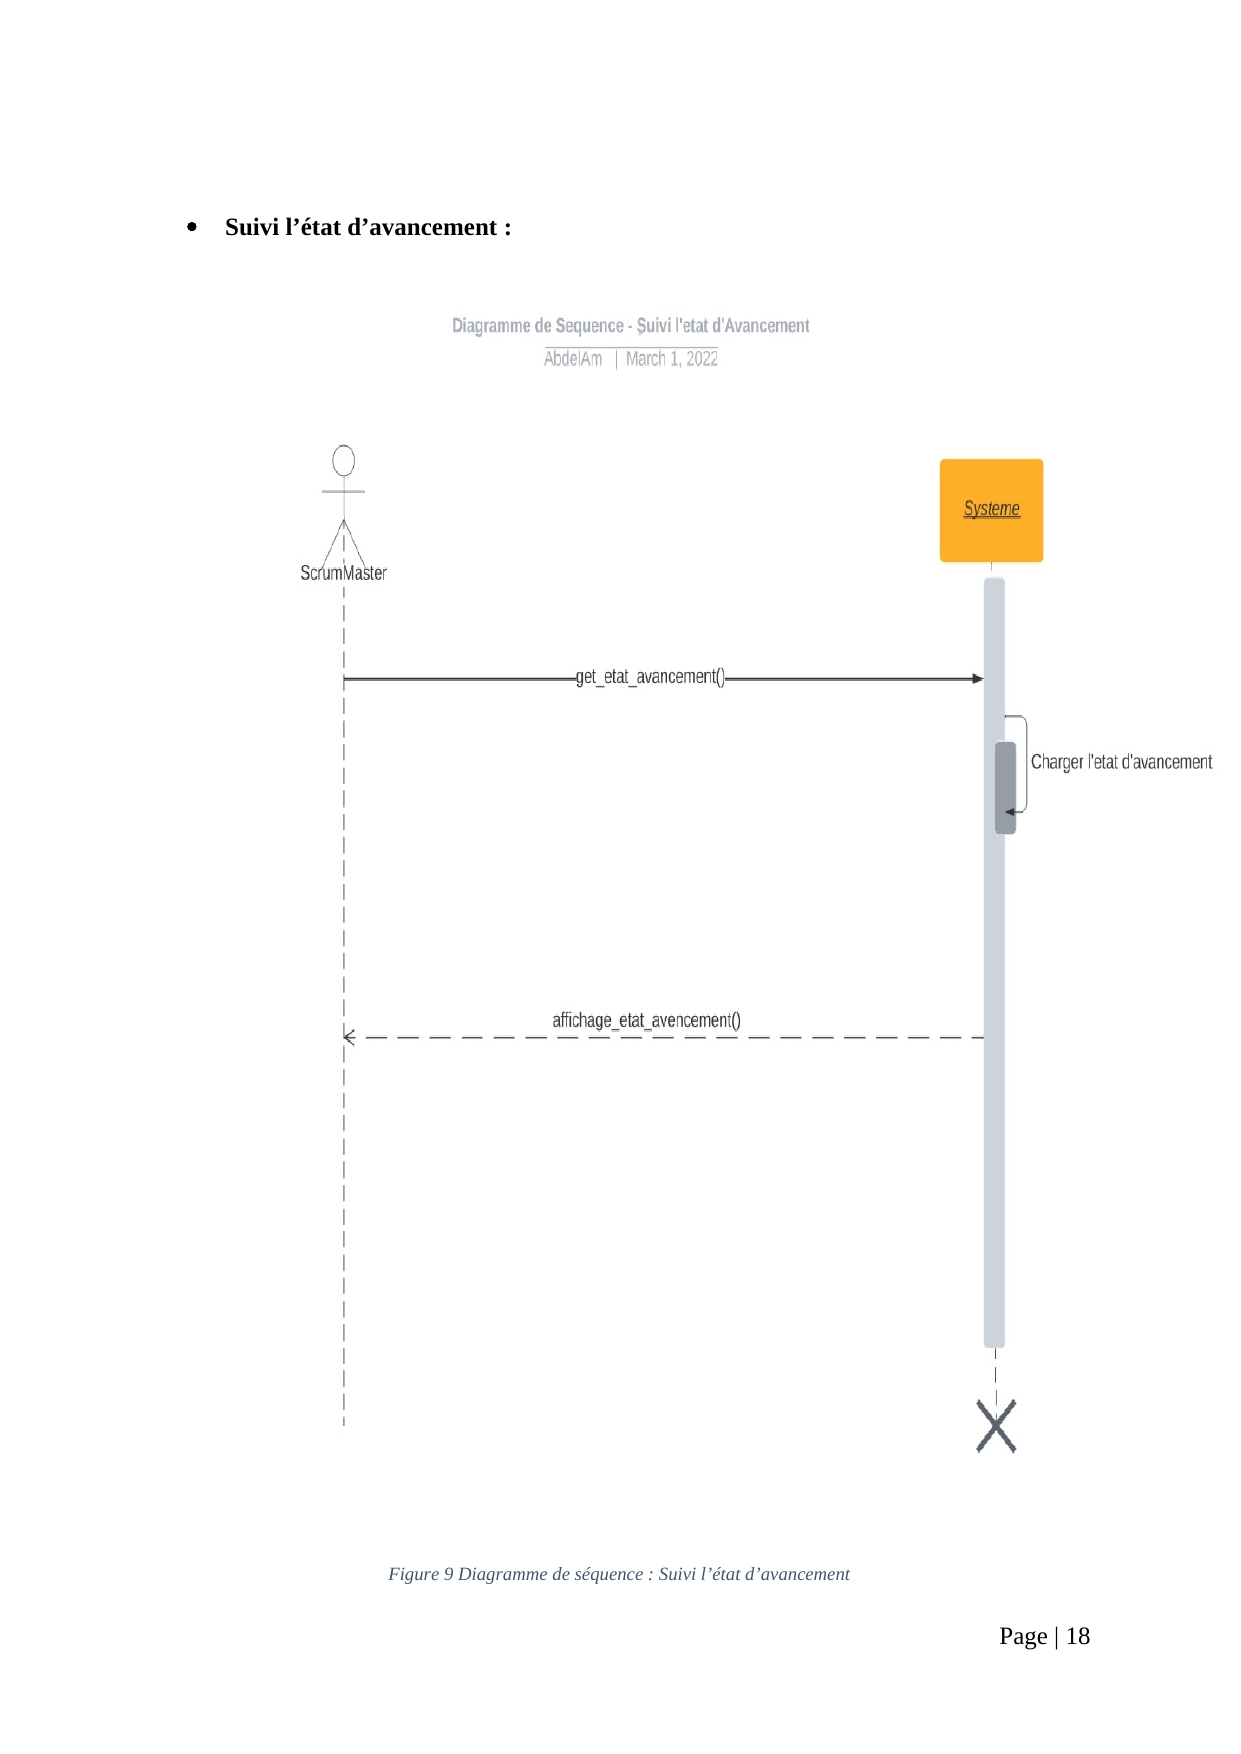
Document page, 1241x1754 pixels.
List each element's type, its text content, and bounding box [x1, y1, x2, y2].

picture [18, 259, 1241, 1544]
list Suivi l’état d’avancement : [187, 212, 1090, 241]
text Figure 9 Diagramme de séquence : Suivi l’état d’avancement [150, 1562, 1090, 1584]
